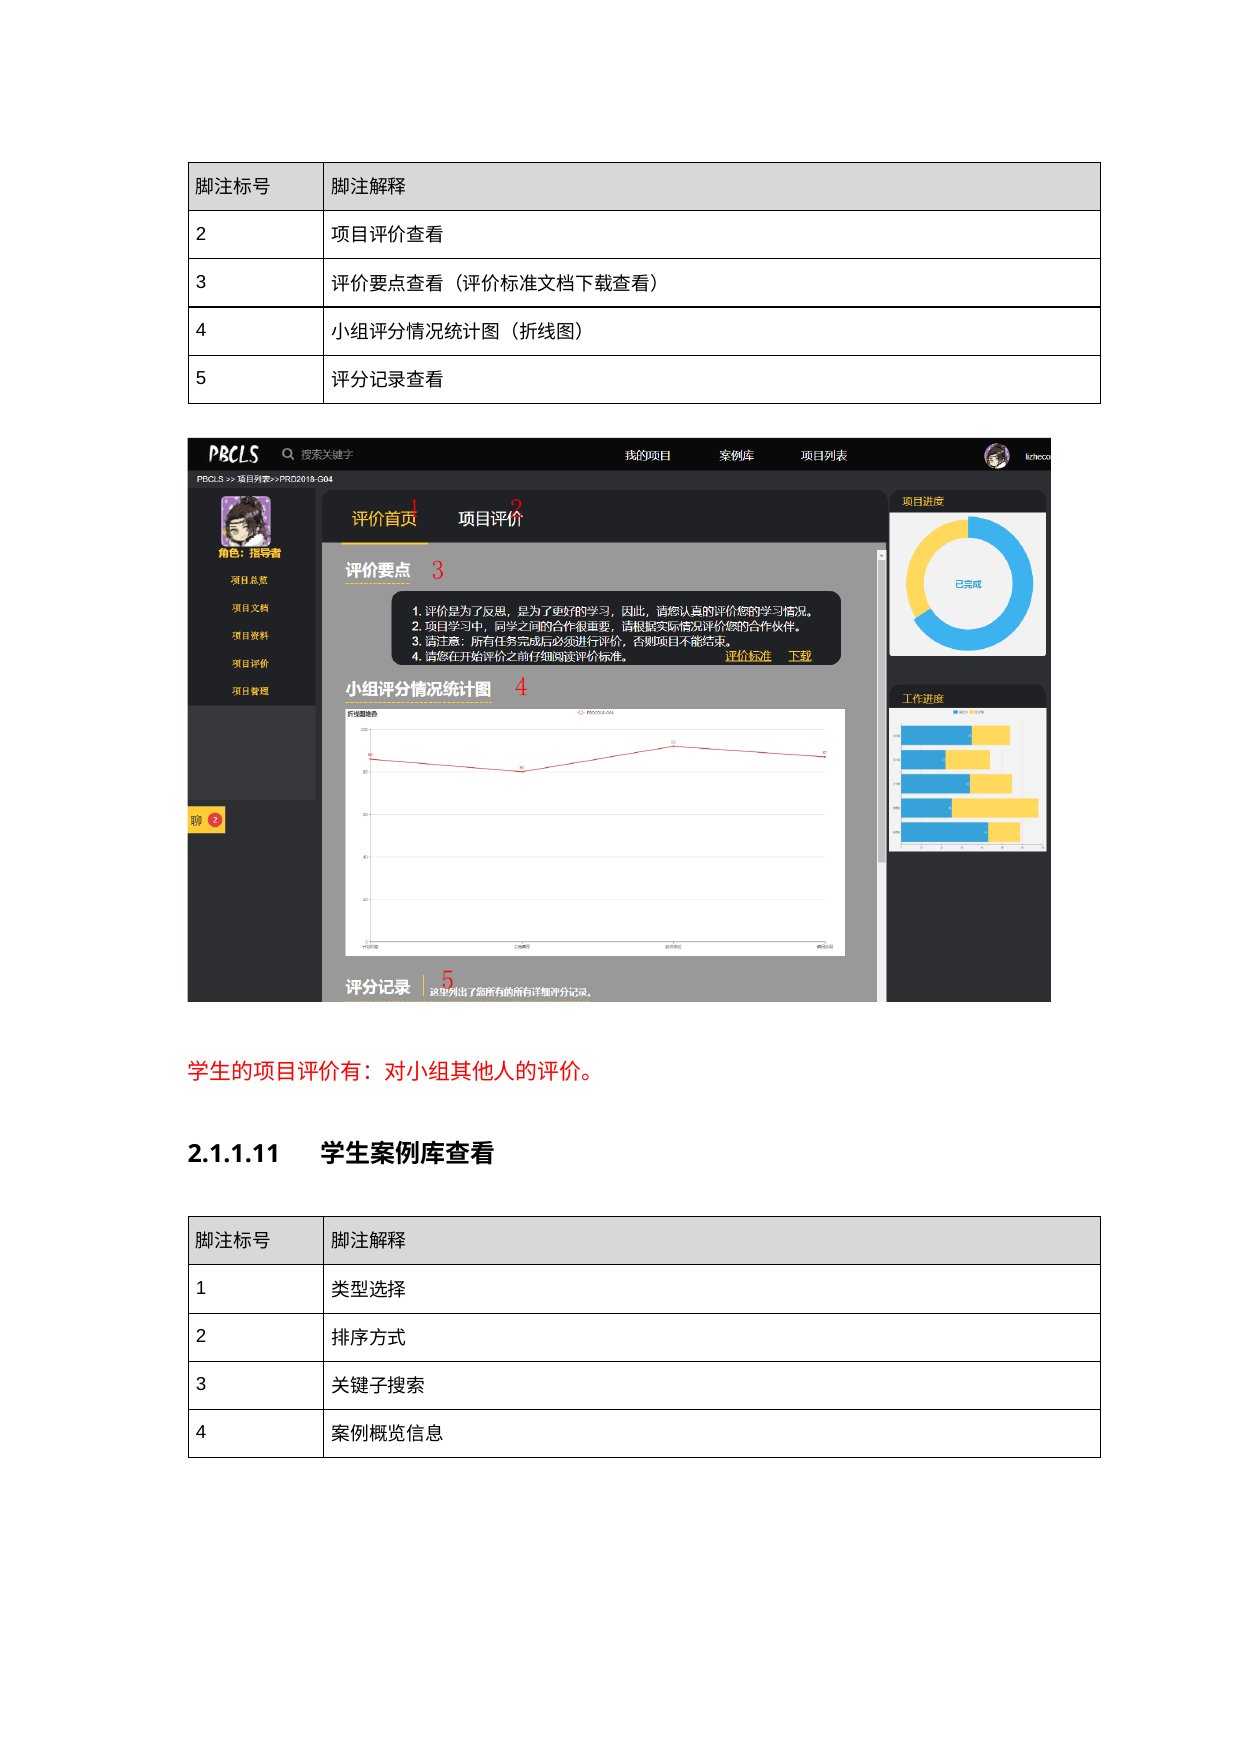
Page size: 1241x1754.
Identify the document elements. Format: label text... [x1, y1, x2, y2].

table_cell 关键子搜索 [324, 1362, 1100, 1409]
table_header 脚注标号 [189, 1217, 323, 1264]
table_cell 1 [189, 1265, 323, 1312]
table_cell 4 [189, 1410, 323, 1457]
table_header 脚注解释 [324, 163, 1100, 210]
table_cell 小组评分情况统计图（折线图） [324, 308, 1100, 354]
table_header 脚注解释 [324, 1217, 1100, 1264]
text 学生的项目评价有：对小组其他人的评价。 [187, 1054, 1053, 1086]
table_header 脚注标号 [189, 163, 323, 210]
picture [187, 436, 1051, 1002]
table_cell 2 [189, 211, 323, 258]
table_cell 4 [189, 308, 323, 354]
table_cell 3 [189, 1362, 323, 1409]
table_cell 类型选择 [324, 1265, 1100, 1312]
table_cell 项目评价查看 [324, 211, 1100, 258]
table_cell 排序方式 [324, 1314, 1100, 1361]
table_cell 2 [189, 1314, 323, 1361]
table_cell 评价要点查看（评价标准文档下载查看） [324, 259, 1100, 306]
text 学生案例库查看 [187, 1119, 1053, 1184]
table_cell 评分记录查看 [324, 356, 1100, 403]
table_cell 5 [189, 356, 323, 403]
table_cell 案例概览信息 [324, 1410, 1100, 1457]
table_cell 3 [189, 259, 323, 306]
